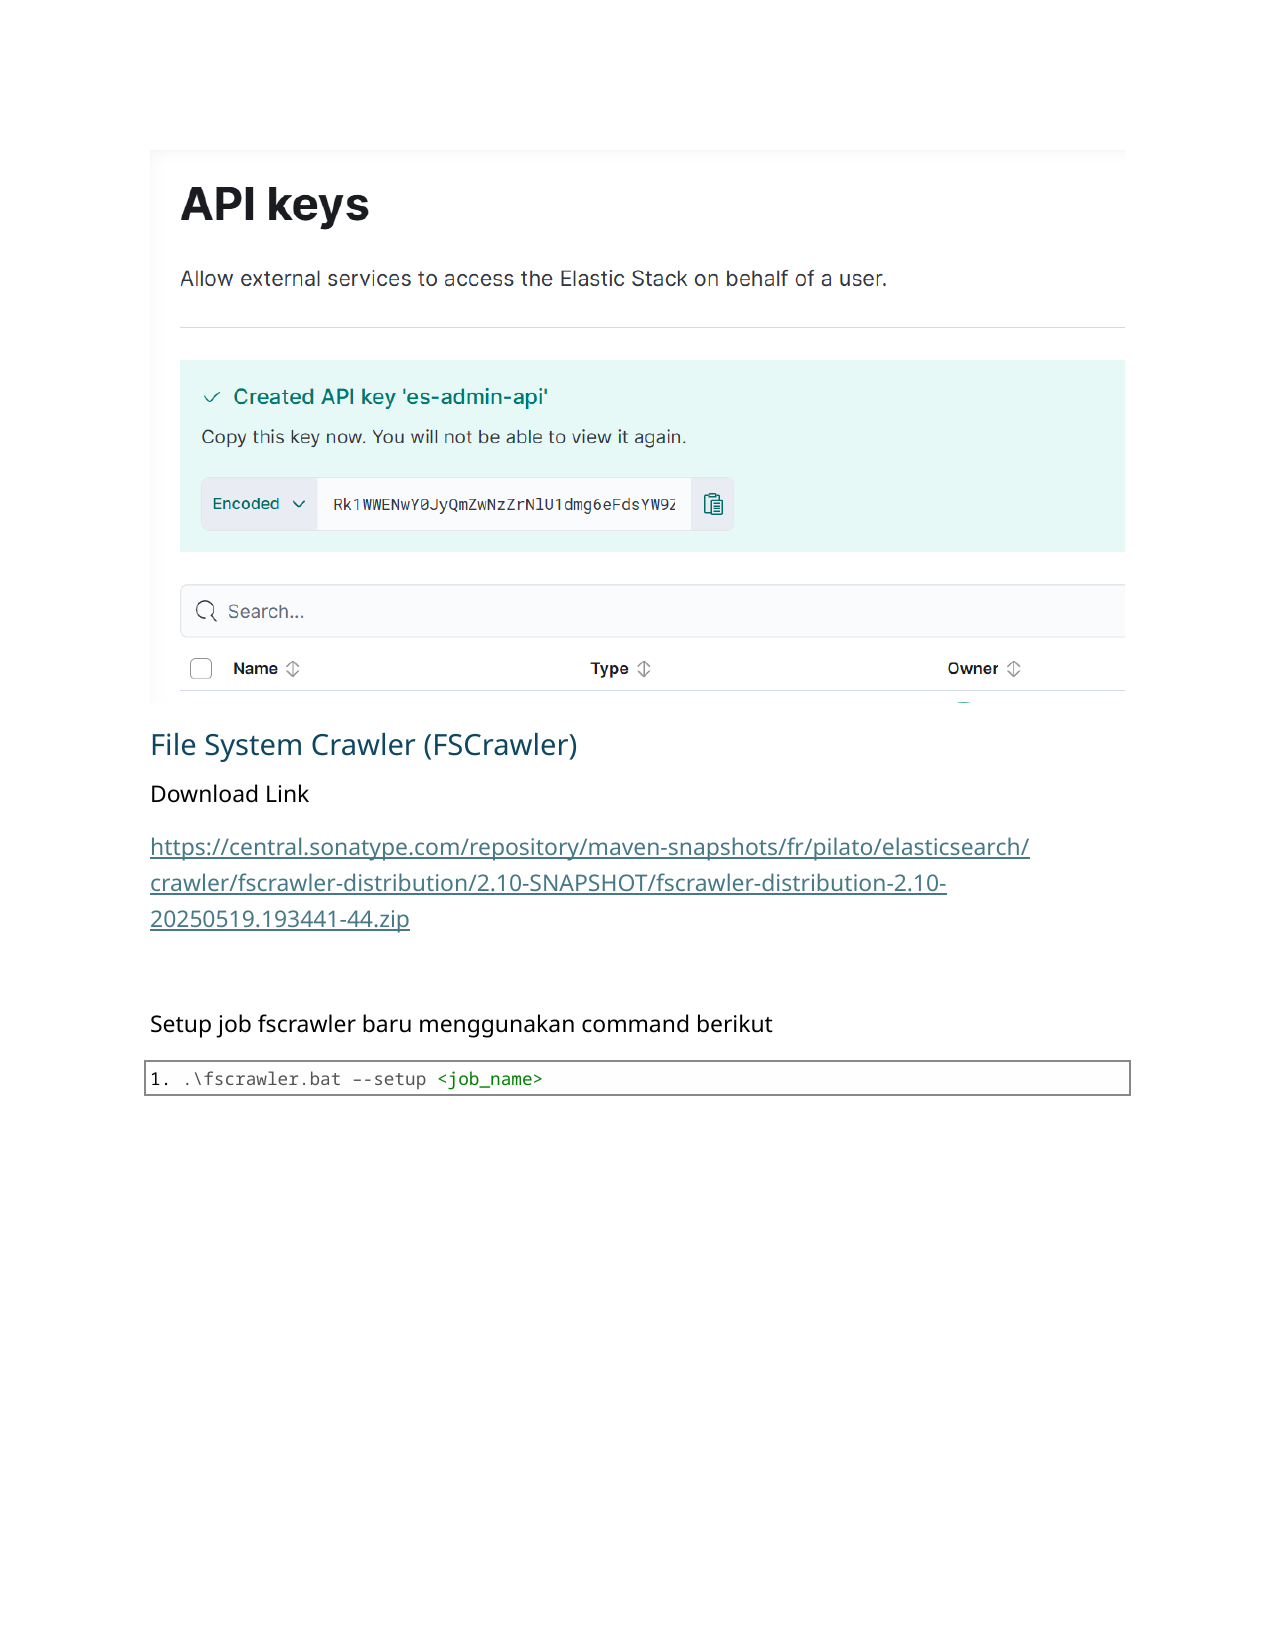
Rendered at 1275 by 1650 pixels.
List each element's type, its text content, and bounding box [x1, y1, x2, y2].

text https://central.sonatype.com/repository/maven-snapshots/fr/pilato/elasticsearch/crawler/fscrawler-distribution/2.10-SNAPSHOT/fscrawler-distribution-2.10-20250519.193441-44.zip [150, 831, 1125, 934]
text Download Link [150, 778, 1125, 809]
text 1. .\fscrawler.bat –-setup <job_name> [146, 1062, 1129, 1094]
text Setup job fscrawler baru menggunakan command berikut [150, 1008, 1125, 1039]
picture [150, 150, 1125, 703]
subtitle File System Crawler (FSCrawler) [150, 724, 1125, 764]
